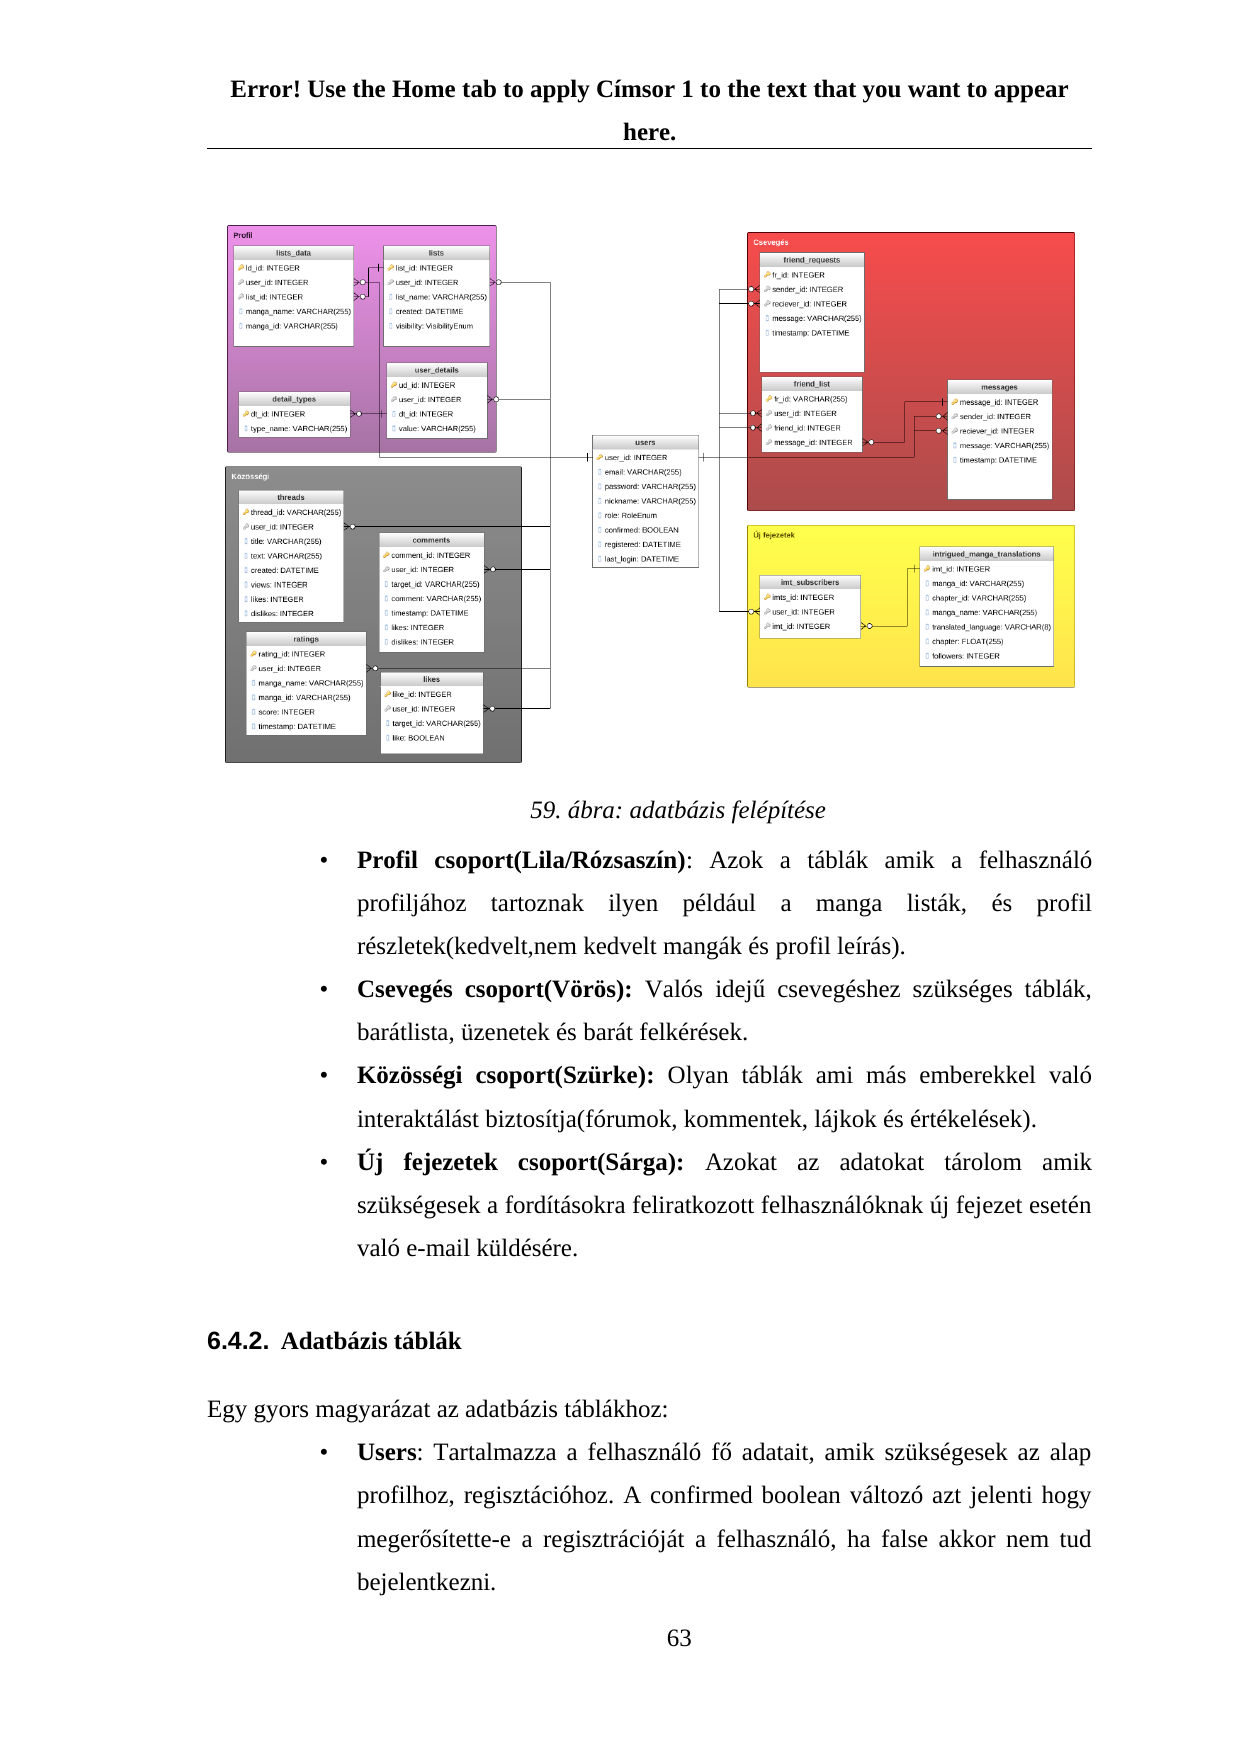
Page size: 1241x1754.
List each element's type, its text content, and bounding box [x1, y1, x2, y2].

subtitle Adatbázis táblák [207, 1326, 1092, 1355]
list Közösségi csoport(Szürke): Olyan táblák ami más emberekkel való interaktálást biztosítja(fórumok, kommentek, lájkok és értékelések). [319, 1061, 1092, 1132]
list Csevegés csoport(Vörös): Valós idejű csevegéshez szükséges táblák, barátlista, üzenetek és barát felkérések. [319, 974, 1092, 1046]
picture [206, 206, 1093, 781]
list Új fejezetek csoport(Sárga): Azokat az adatokat tárolom amik szükségesek a fordításokra feliratkozott felhasználóknak új fejezet esetén való e-mail küldésére. [319, 1147, 1092, 1262]
text 59. ábra: adatbázis felépítése [207, 795, 1092, 824]
text Egy gyors magyarázat az adatbázis táblákhoz: [207, 1394, 1092, 1423]
list Profil csoport(Lila/Rózsaszín): Azok a táblák amik a felhasználó profiljához tartoznak ilyen például a manga listák, és profil részletek(kedvelt,nem kedvelt mangák és profil leírás). [319, 845, 1092, 960]
list Users: Tartalmazza a felhasználó fő adatait, amik szükségesek az alap profilhoz, regisztációhoz. A confirmed boolean változó azt jelenti hogy megerősítette-e a regisztrációját a felhasználó, ha false akkor nem tud bejelentkezni. [319, 1437, 1092, 1596]
